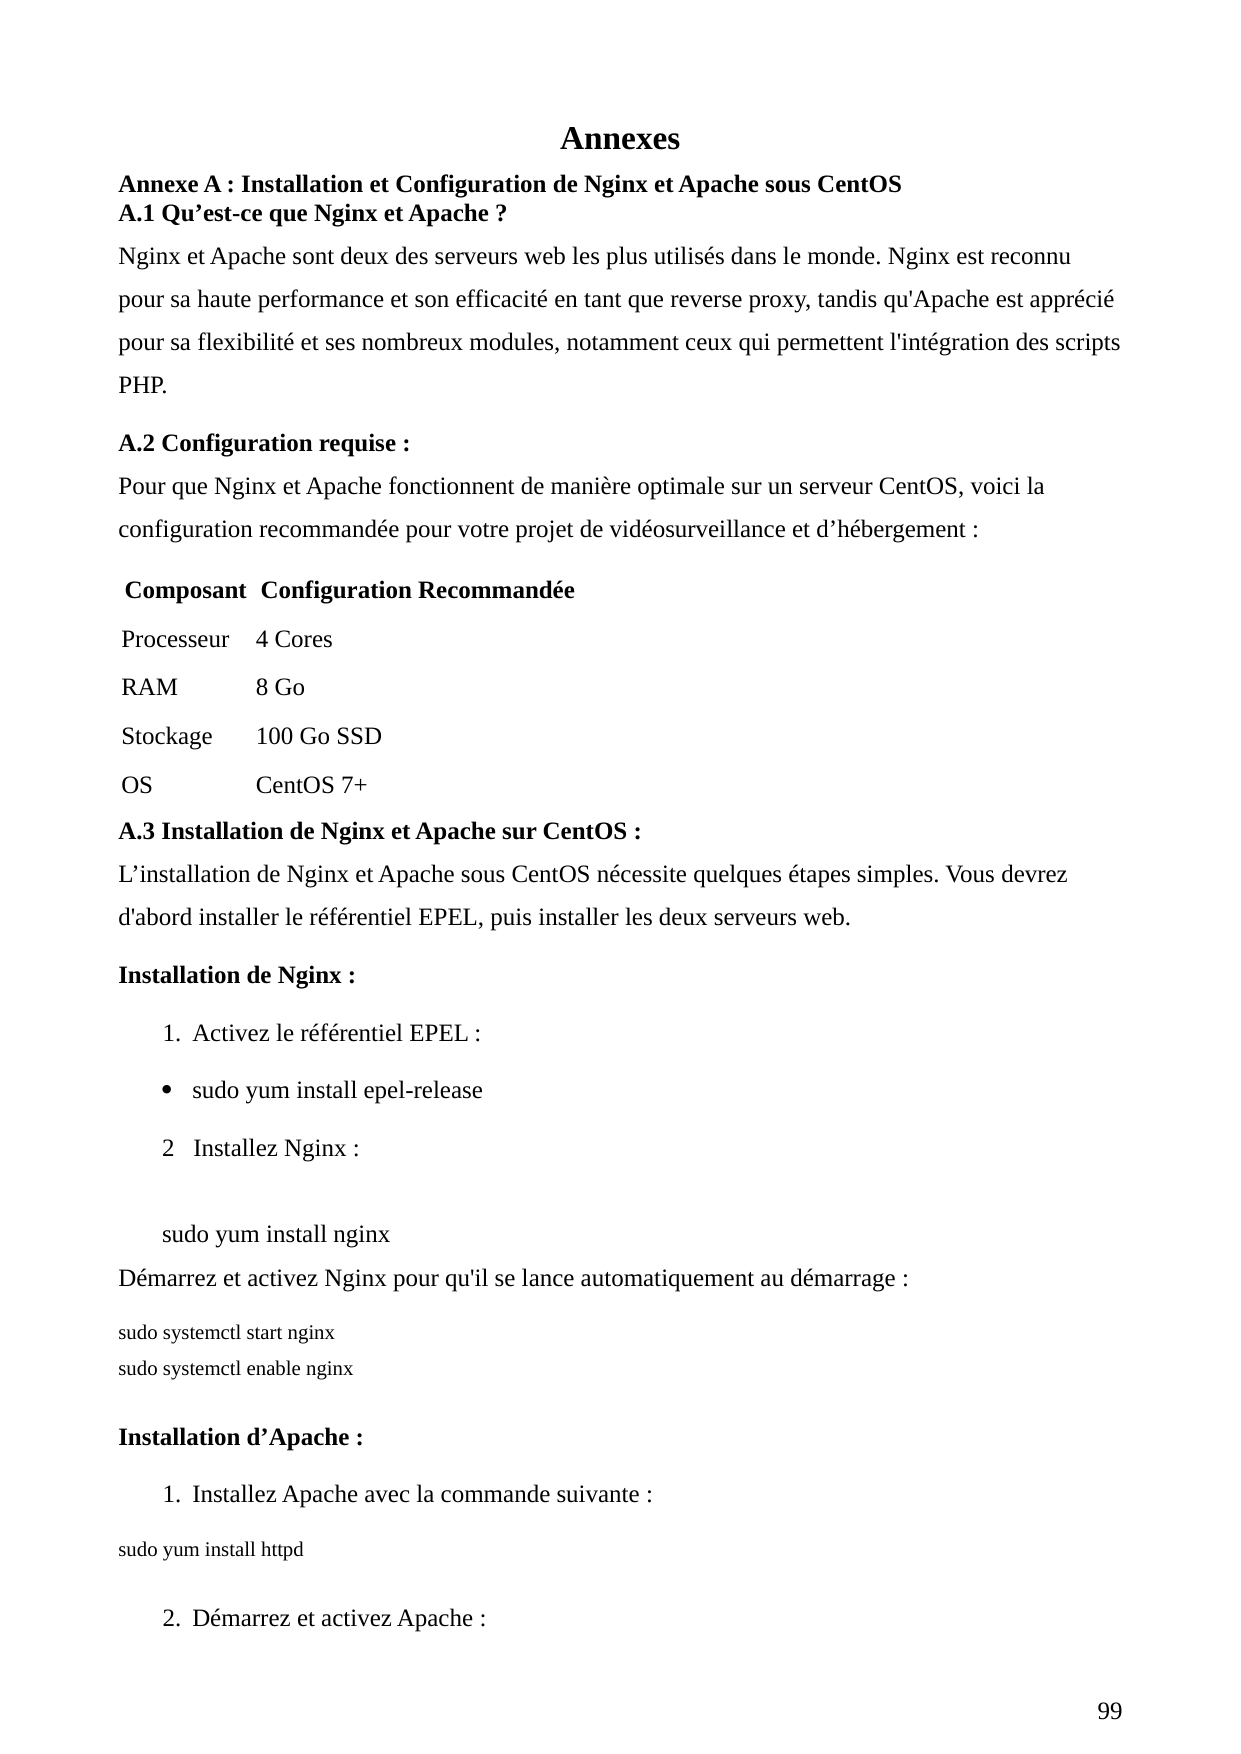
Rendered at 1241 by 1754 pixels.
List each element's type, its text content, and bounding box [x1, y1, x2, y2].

text sudo systemctl enable nginx [118, 1356, 1122, 1380]
text A.3 Installation de Nginx et Apache sur CentOS : L’installation de Nginx et Apache sous CentOS nécessite quelques étapes simples. Vous devrez d'abord installer le référentiel EPEL, puis installer les deux serveurs web. [118, 816, 1122, 931]
text A.2 Configuration requise : Pour que Nginx et Apache fonctionnent de manière optimale sur un serveur CentOS, voici la configuration recommandée pour votre projet de vidéosurveillance et d’hébergement : [118, 428, 1122, 543]
table_cell RAM [118, 670, 253, 718]
text 2 Installez Nginx : [118, 1133, 1122, 1162]
table_cell Processeur [118, 621, 253, 669]
table_cell CentOS 7+ [253, 767, 583, 816]
list Installez Apache avec la commande suivante : [162, 1479, 1122, 1508]
list Activez le référentiel EPEL : [162, 1018, 1122, 1047]
table_cell Stockage [118, 719, 253, 767]
table_header Configuration Recommandée [253, 572, 583, 621]
text sudo systemctl start nginx [118, 1320, 1122, 1344]
text Installation d’Apache : [118, 1422, 1122, 1451]
table_cell 4 Cores [253, 621, 583, 669]
table_header Composant [118, 572, 253, 621]
subtitle Annexes [118, 118, 1122, 156]
table_cell OS [118, 767, 253, 816]
text sudo yum install nginx [118, 1219, 1122, 1248]
table_cell 100 Go SSD [253, 719, 583, 767]
text Annexe A : Installation et Configuration de Nginx et Apache sous CentOS [118, 169, 1122, 198]
list sudo yum install epel-release [162, 1076, 1122, 1104]
table_cell 8 Go [253, 670, 583, 718]
text sudo yum install httpd [118, 1537, 1122, 1561]
text Démarrez et activez Nginx pour qu'il se lance automatiquement au démarrage : [118, 1263, 1122, 1291]
text A.1 Qu’est-ce que Nginx et Apache ? Nginx et Apache sont deux des serveurs web les plus utilisés dans le monde. Nginx est reconnu pour sa haute performance et son efficacité en tant que reverse proxy, tandis qu'Apache est apprécié pour sa flexibilité et ses nombreux modules, notamment ceux qui permettent l'intégration des scripts PHP. [118, 198, 1122, 399]
text Installation de Nginx : [118, 960, 1122, 989]
list Démarrez et activez Apache : [162, 1603, 1122, 1632]
